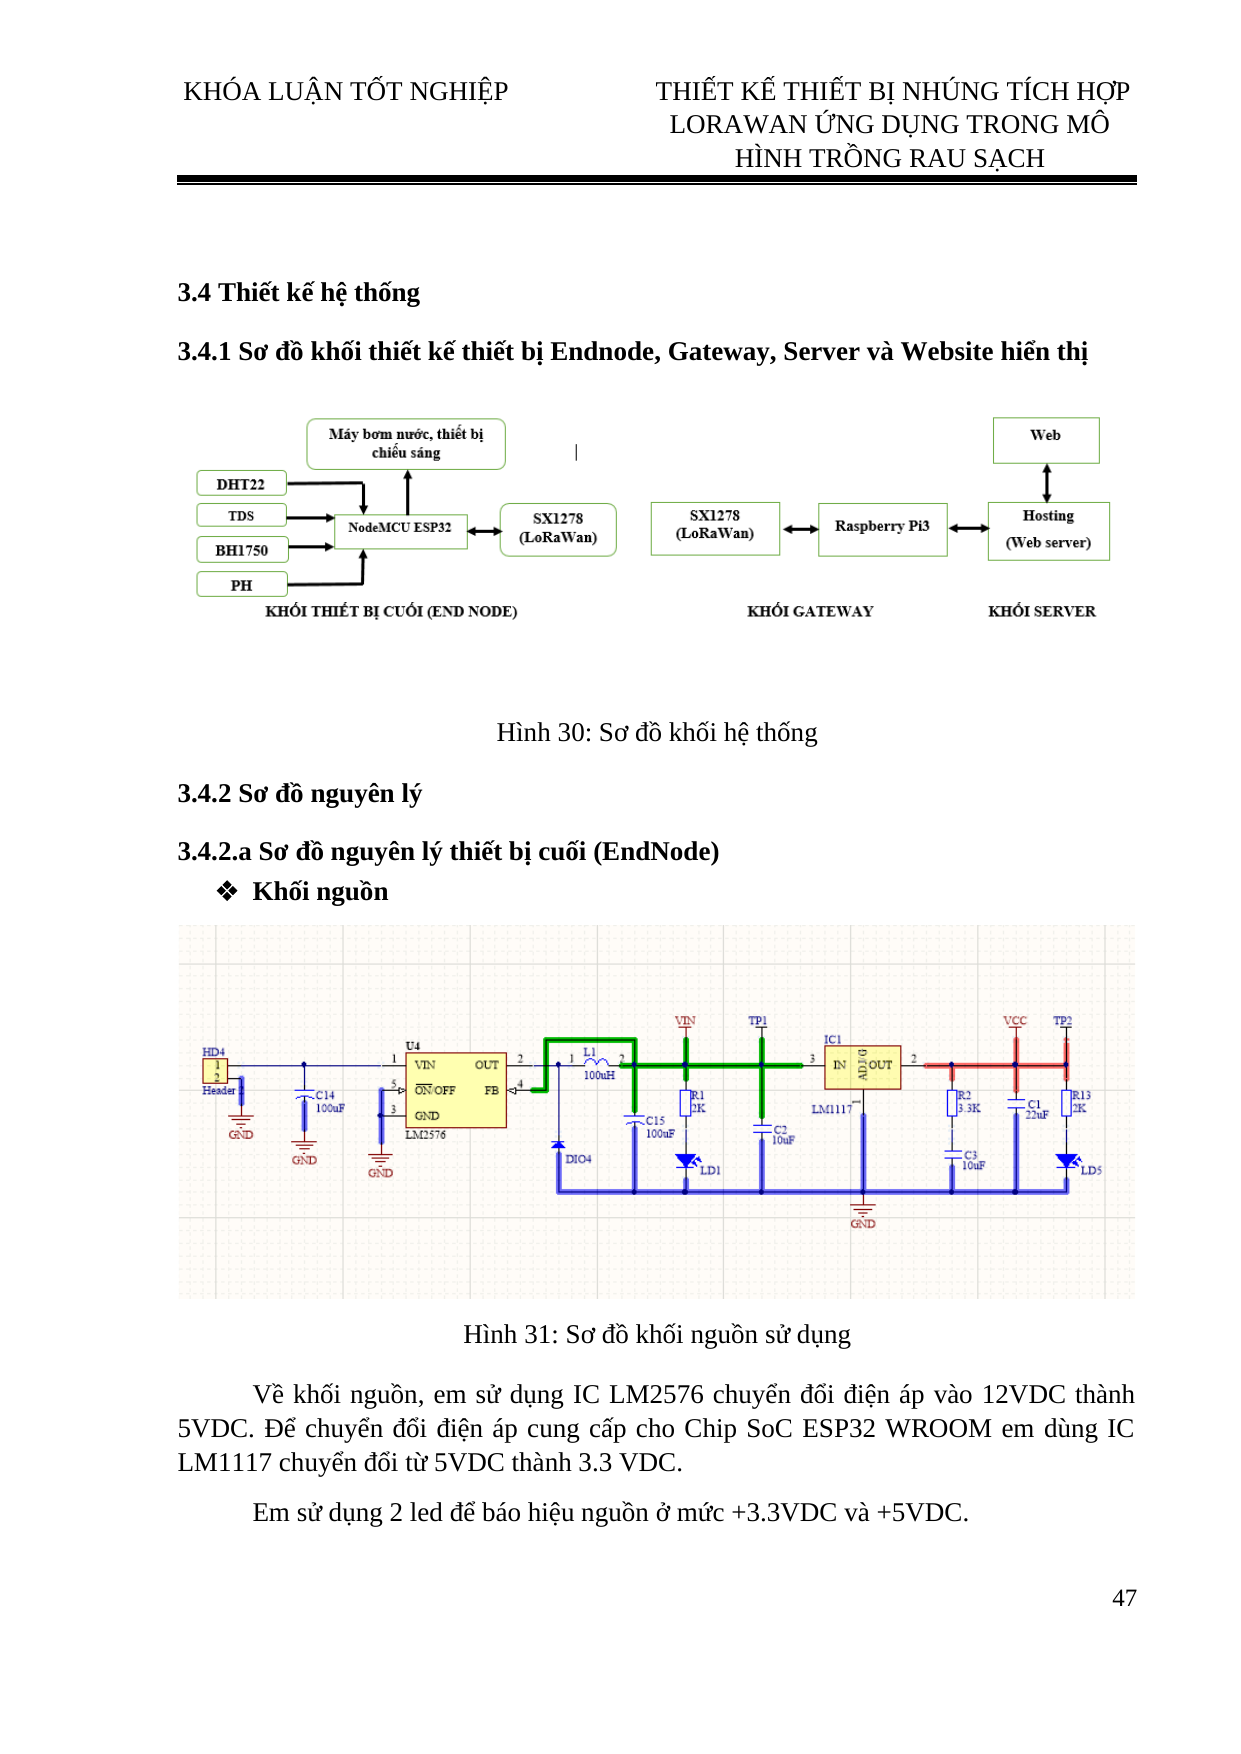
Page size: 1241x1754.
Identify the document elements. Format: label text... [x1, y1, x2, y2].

subtitle 3.4 Thiết kế hệ thống [177, 276, 1137, 308]
text Em sử dụng 2 led để báo hiệu nguồn ở mức +3.3VDC và +5VDC. [177, 1496, 1137, 1527]
picture [177, 374, 1141, 697]
subtitle 3.4.2.a Sơ đồ nguyên lý thiết bị cuối (EndNode) [177, 835, 1137, 866]
subtitle 3.4.1 Sơ đồ khối thiết kế thiết bị Endnode, Gateway, Server và Website hiển thị [177, 335, 1137, 366]
text Hình 30: Sơ đồ khối hệ thống [177, 716, 1137, 747]
subtitle 3.4.2 Sơ đồ nguyên lý [177, 777, 1137, 808]
picture [178, 925, 1136, 1299]
list Khối nguồn [215, 875, 1137, 906]
text Hình 31: Sơ đồ khối nguồn sử dụng [177, 1318, 1137, 1349]
text Về khối nguồn, em sử dụng IC LM2576 chuyển đổi điện áp vào 12VDC thành 5VDC. Để chuyển đổi điện áp cung cấp cho Chip SoC ESP32 WROOM em dùng IC LM1117 chuyển đổi từ 5VDC thành 3.3 VDC. [177, 1379, 1137, 1477]
